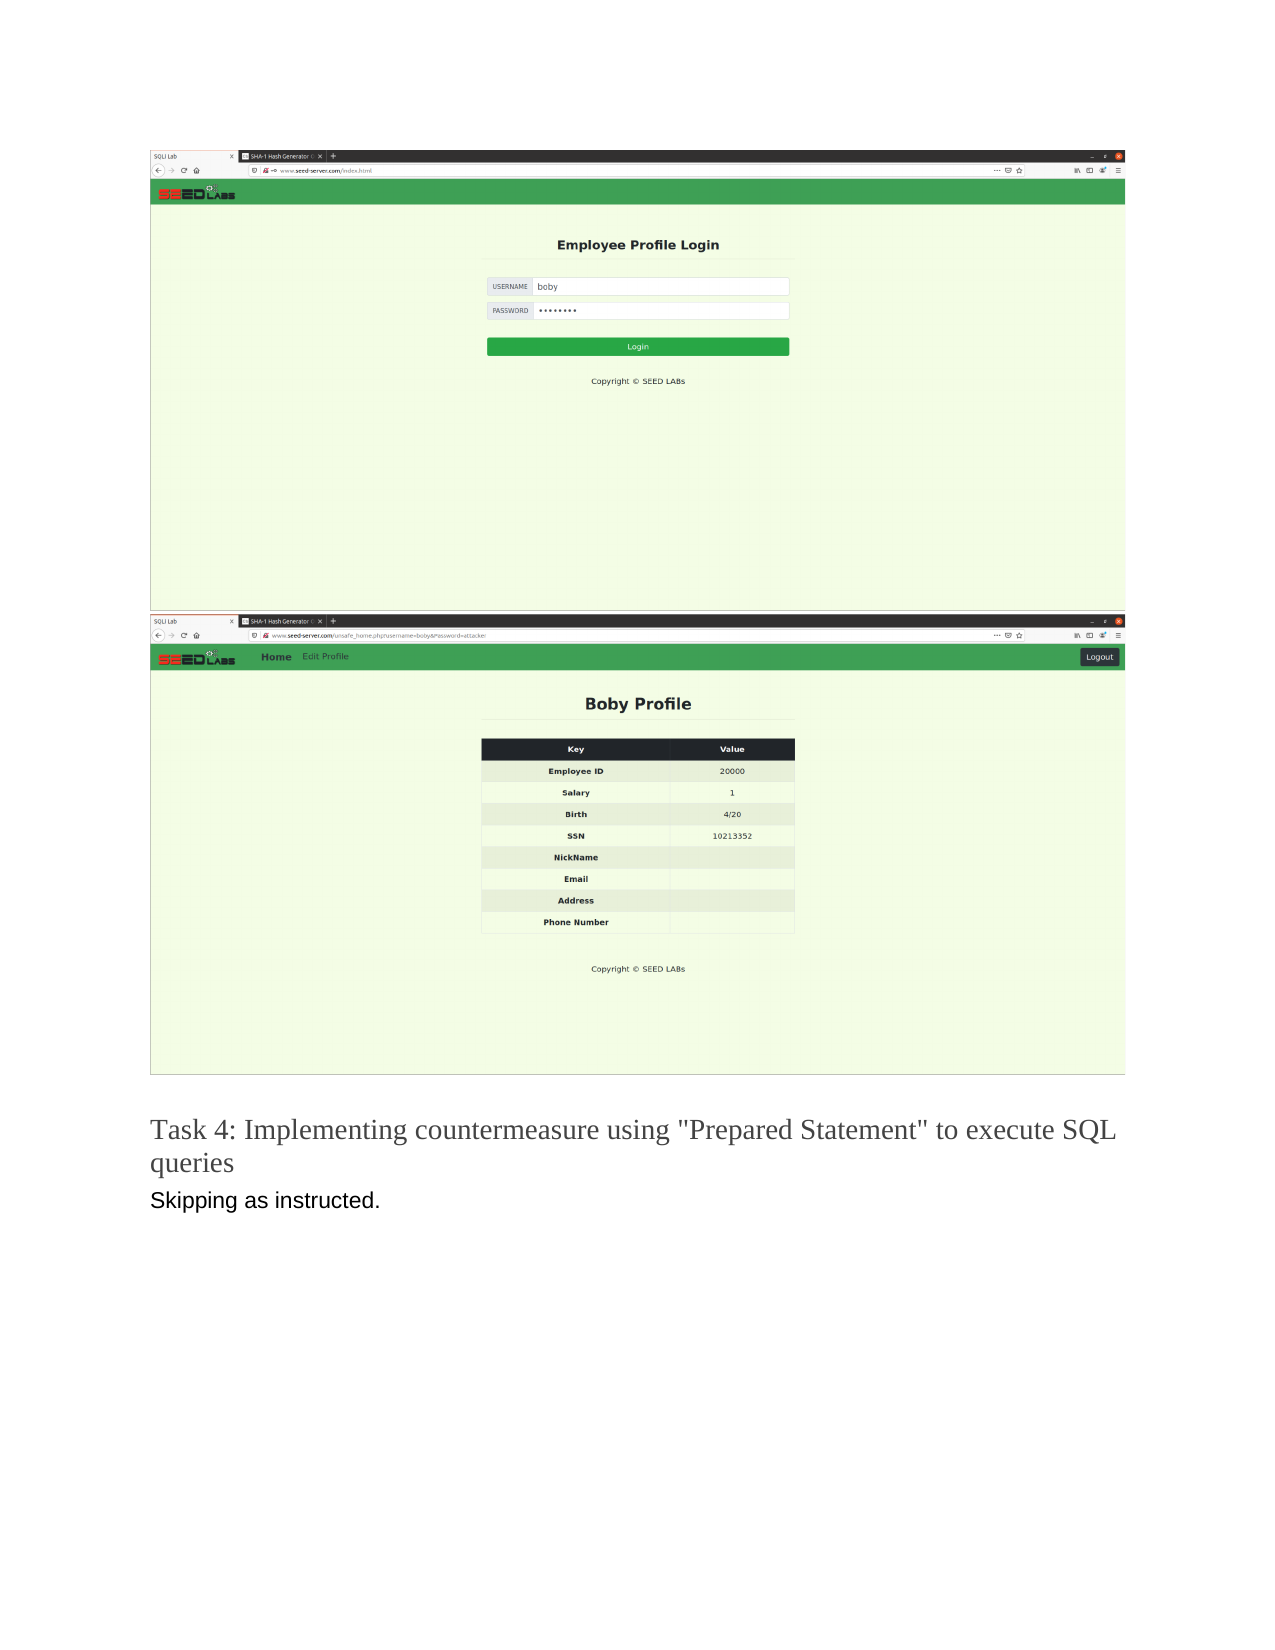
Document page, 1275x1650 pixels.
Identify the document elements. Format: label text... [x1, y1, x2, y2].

text Skipping as instructed. [150, 1187, 1125, 1214]
picture [150, 150, 1125, 611]
picture [150, 614, 1125, 1075]
subtitle Task 4: Implementing countermeasure using "Prepared Statement" to execute SQL queries [150, 1112, 1125, 1179]
